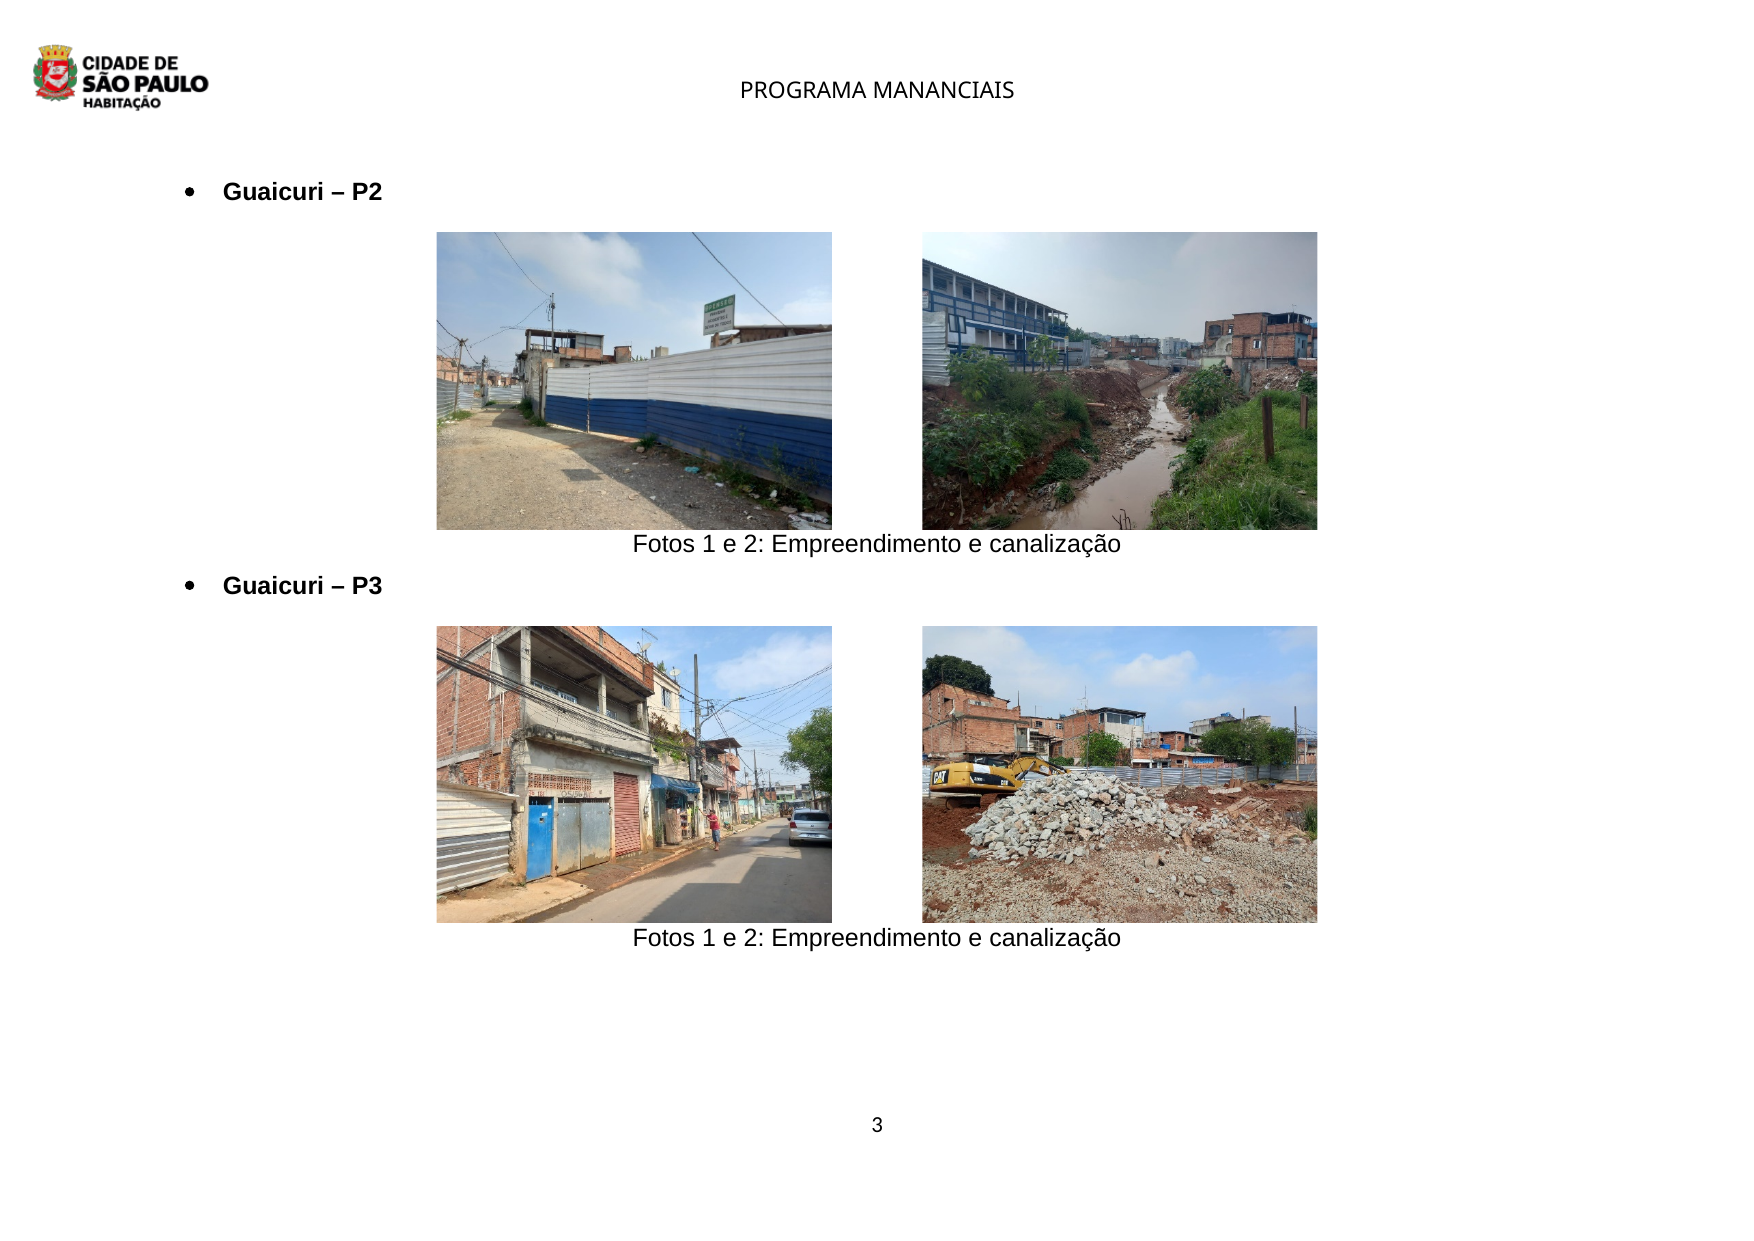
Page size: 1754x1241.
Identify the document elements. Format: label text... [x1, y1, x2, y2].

picture [27, 42, 213, 111]
picture [436, 232, 832, 530]
picture [922, 232, 1318, 530]
text Fotos 1 e 2: Empreendimento e canalização [148, 923, 1606, 952]
list Guaicuri – P2 [185, 177, 1606, 206]
picture [922, 626, 1318, 923]
list Guaicuri – P3 [185, 571, 1606, 599]
text Fotos 1 e 2: Empreendimento e canalização [148, 529, 1606, 558]
picture [436, 626, 832, 923]
